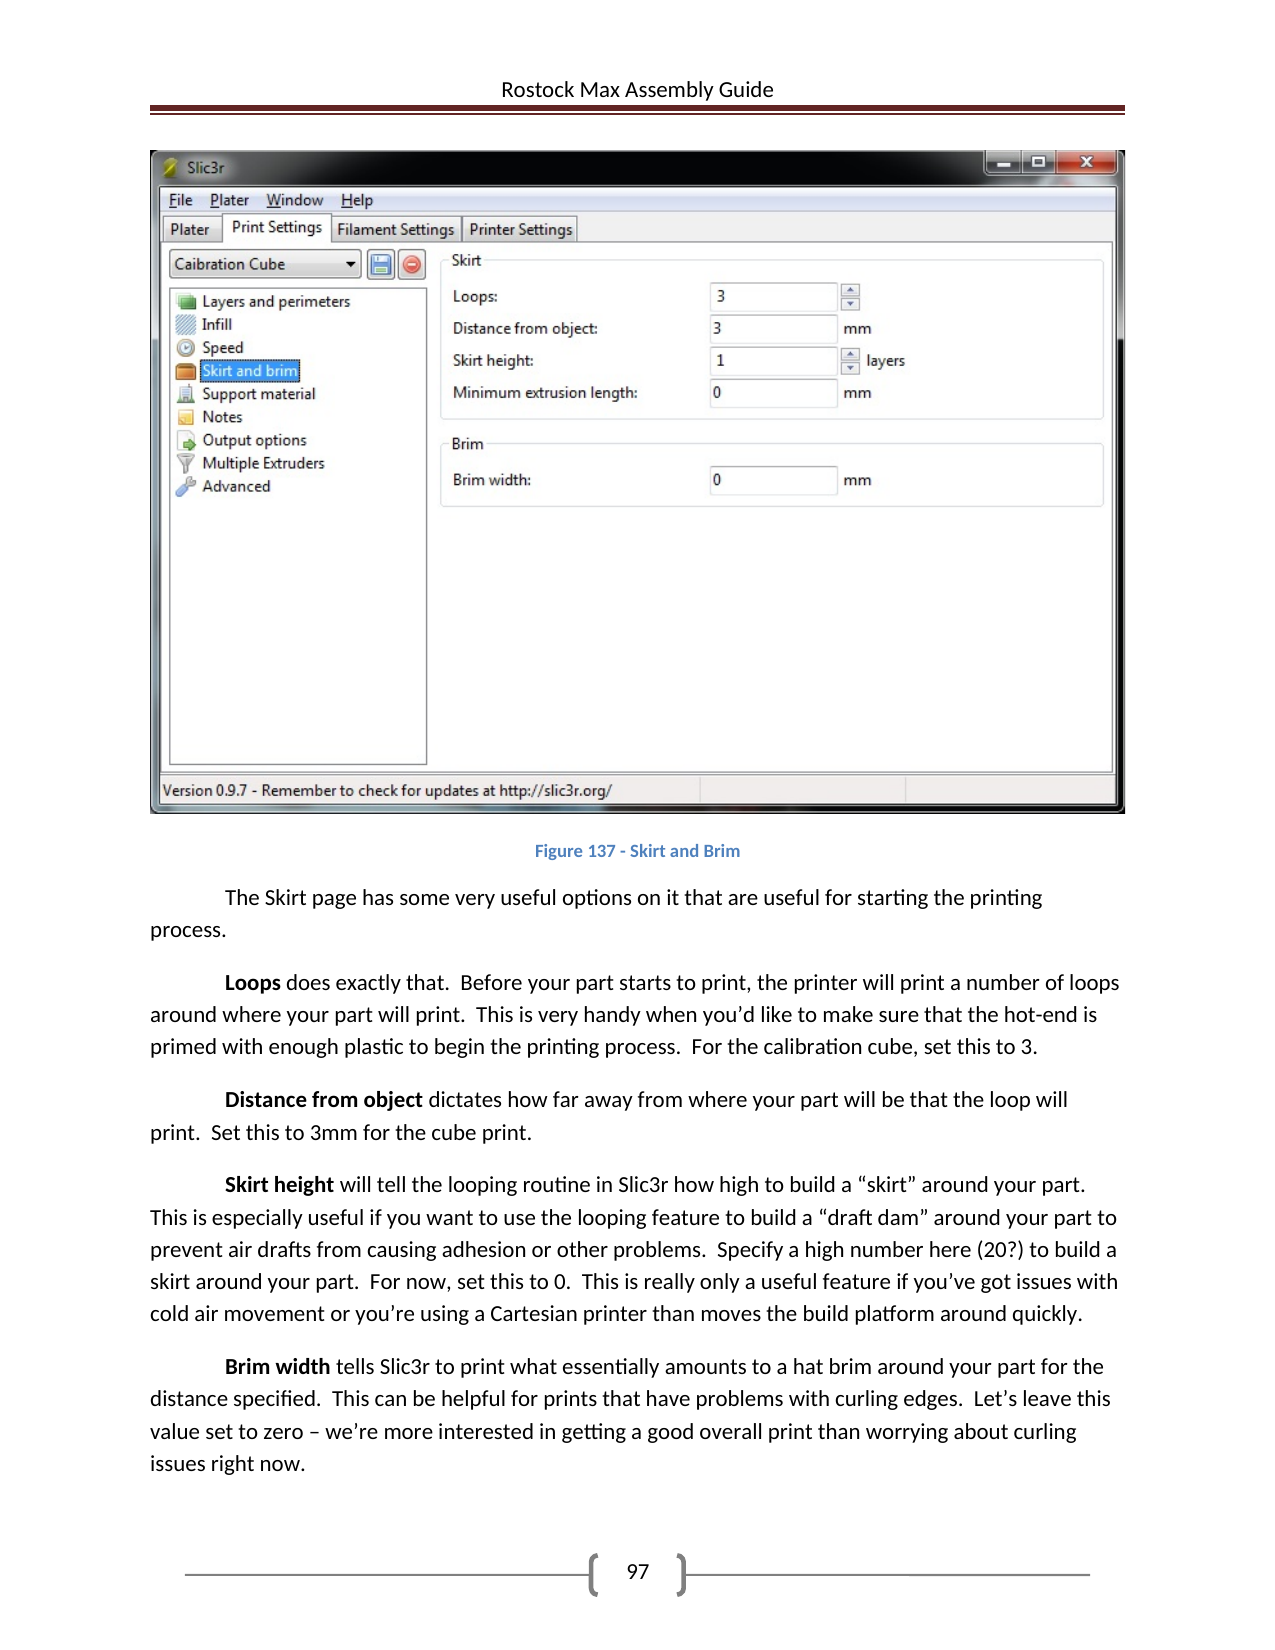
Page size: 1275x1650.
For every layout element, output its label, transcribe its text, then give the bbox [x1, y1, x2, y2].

text Figure 137 - Skirt and Brim [150, 839, 1125, 862]
text Skirt height will tell the looping routine in Slic3r how high to build a “skirt” around your part. This is especially useful if you want to use the looping feature to build a “draft dam” around your part to prevent air drafts from causing adhesion or other problems. Specify a high number here (20?) to build a skirt around your part. For now, set this to 0. This is really only a useful feature if you’ve got issues with cold air movement or you’re using a Cartesian printer than moves the build platform around quickly. [150, 1171, 1125, 1327]
text Distance from object dictates how far away from where your part will be that the loop will print. Set this to 3mm for the cube print. [150, 1085, 1125, 1146]
text Loops does exactly that. Before your part starts to print, the printer will print a number of loops around where your part will print. This is very handy when you’d like to make sure that the hot-end is primed with enough plastic to begin the printing process. For the calibration cube, set this to 3. [150, 968, 1125, 1060]
text The Skirt page has some very useful options on it that are useful for starting the printing process. [150, 883, 1125, 943]
picture [150, 150, 1125, 814]
text Brim width tells Slic3r to print what essentially amounts to a hat brim around your part for the distance specified. This can be helpful for prints that have problems with curling edges. Let’s leave this value set to zero – we’re more interested in getting a good overall print than worrying about curling issues right now. [150, 1352, 1125, 1477]
